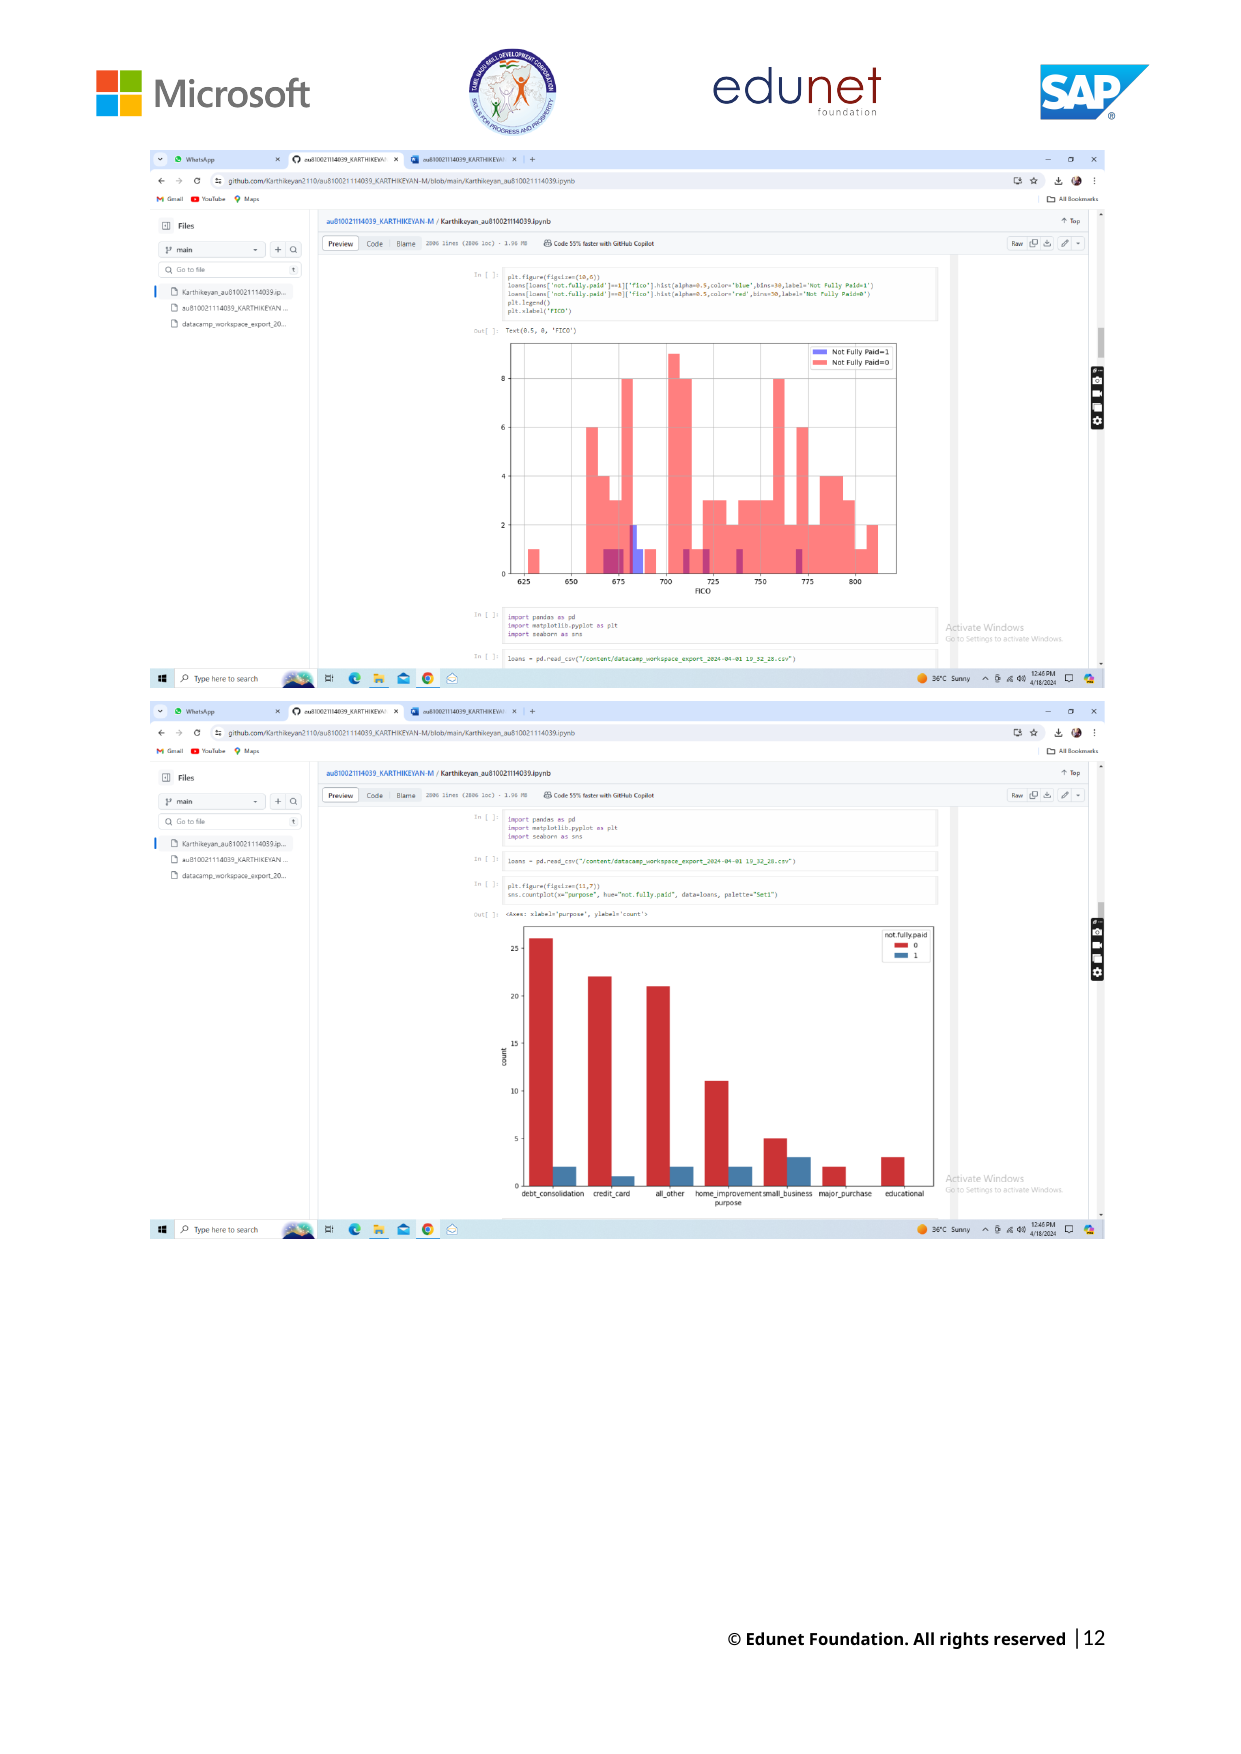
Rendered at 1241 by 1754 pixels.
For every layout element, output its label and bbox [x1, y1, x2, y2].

picture [1039, 63, 1151, 121]
picture [706, 60, 889, 122]
picture [150, 701, 1105, 1239]
picture [150, 150, 1105, 688]
picture [91, 65, 316, 121]
picture [466, 45, 558, 137]
